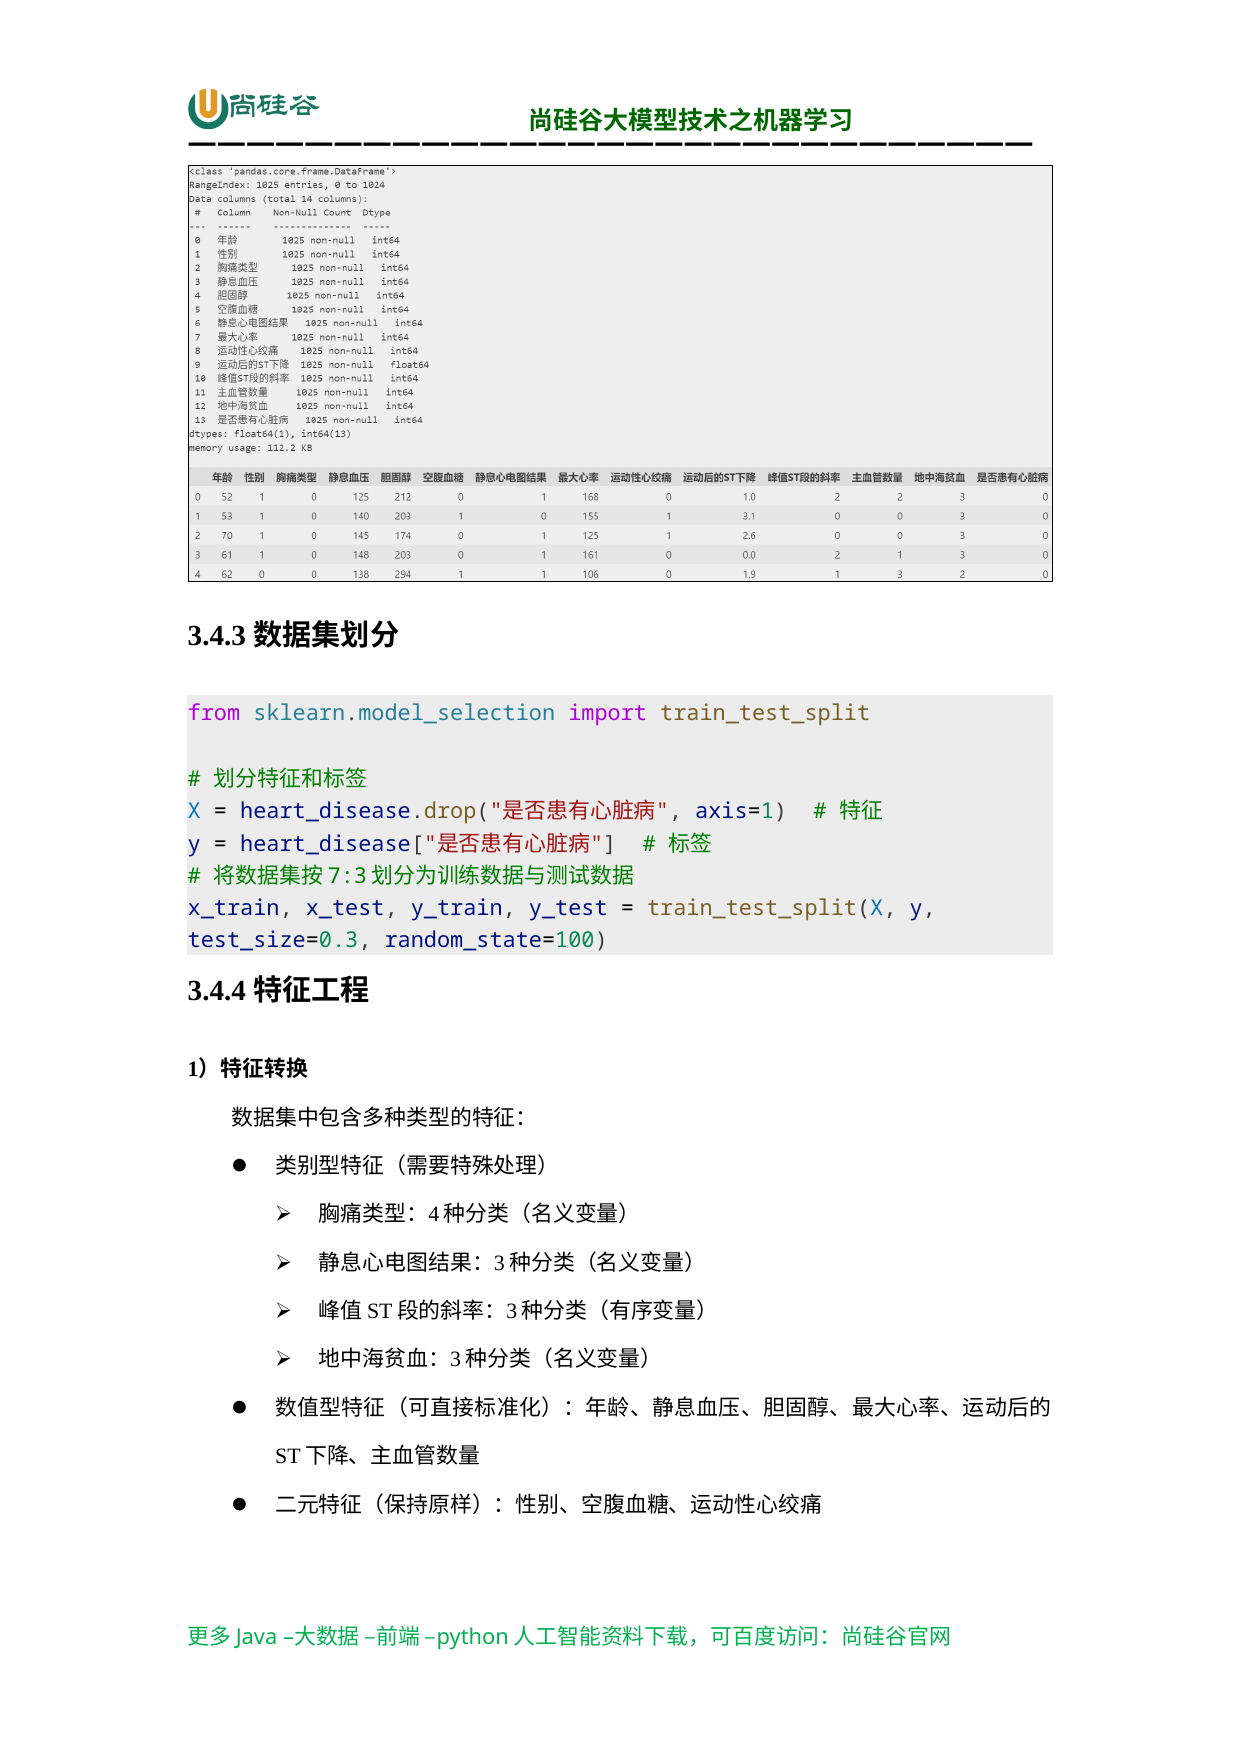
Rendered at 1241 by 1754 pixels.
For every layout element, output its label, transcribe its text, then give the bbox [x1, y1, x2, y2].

text # 划分特征和标签 [187, 760, 1053, 793]
text 静息心电图结果：3种分类（名义变量） [231, 1244, 1053, 1277]
text 数据集中包含多种类型的特征： [187, 1099, 1053, 1132]
text 特征工程 [187, 955, 1053, 1020]
list 二元特征（保持原样）：性别、空腹血糖、运动性心绞痛 [231, 1486, 1053, 1519]
text y = heart_disease["是否患有心脏病"] # 标签 [187, 825, 1053, 858]
text from sklearn.model_selection import train_test_split [187, 695, 1053, 728]
text 数据集划分 [187, 600, 1053, 665]
text 地中海贫血：3种分类（名义变量） [231, 1341, 1053, 1373]
list 数值型特征（可直接标准化）：年龄、静息血压、胆固醇、最大心率、运动后的ST下降、主血管数量 [231, 1389, 1053, 1470]
text 特征转换 [187, 1051, 1053, 1083]
picture [187, 88, 321, 130]
text 峰值ST段的斜率：3种分类（有序变量） [231, 1292, 1053, 1325]
text X = heart_disease.drop("是否患有心脏病", axis=1) # 特征 [187, 793, 1053, 825]
text x_train, x_test, y_train, y_test = train_test_split(X, y, test_size=0.3, random_state=100) [187, 890, 1053, 955]
text 胸痛类型：4种分类（名义变量） [231, 1196, 1053, 1228]
text # 将数据集按7:3划分为训练数据与测试数据 [187, 858, 1053, 890]
picture [189, 166, 1052, 581]
list 类别型特征（需要特殊处理） [231, 1147, 1053, 1180]
